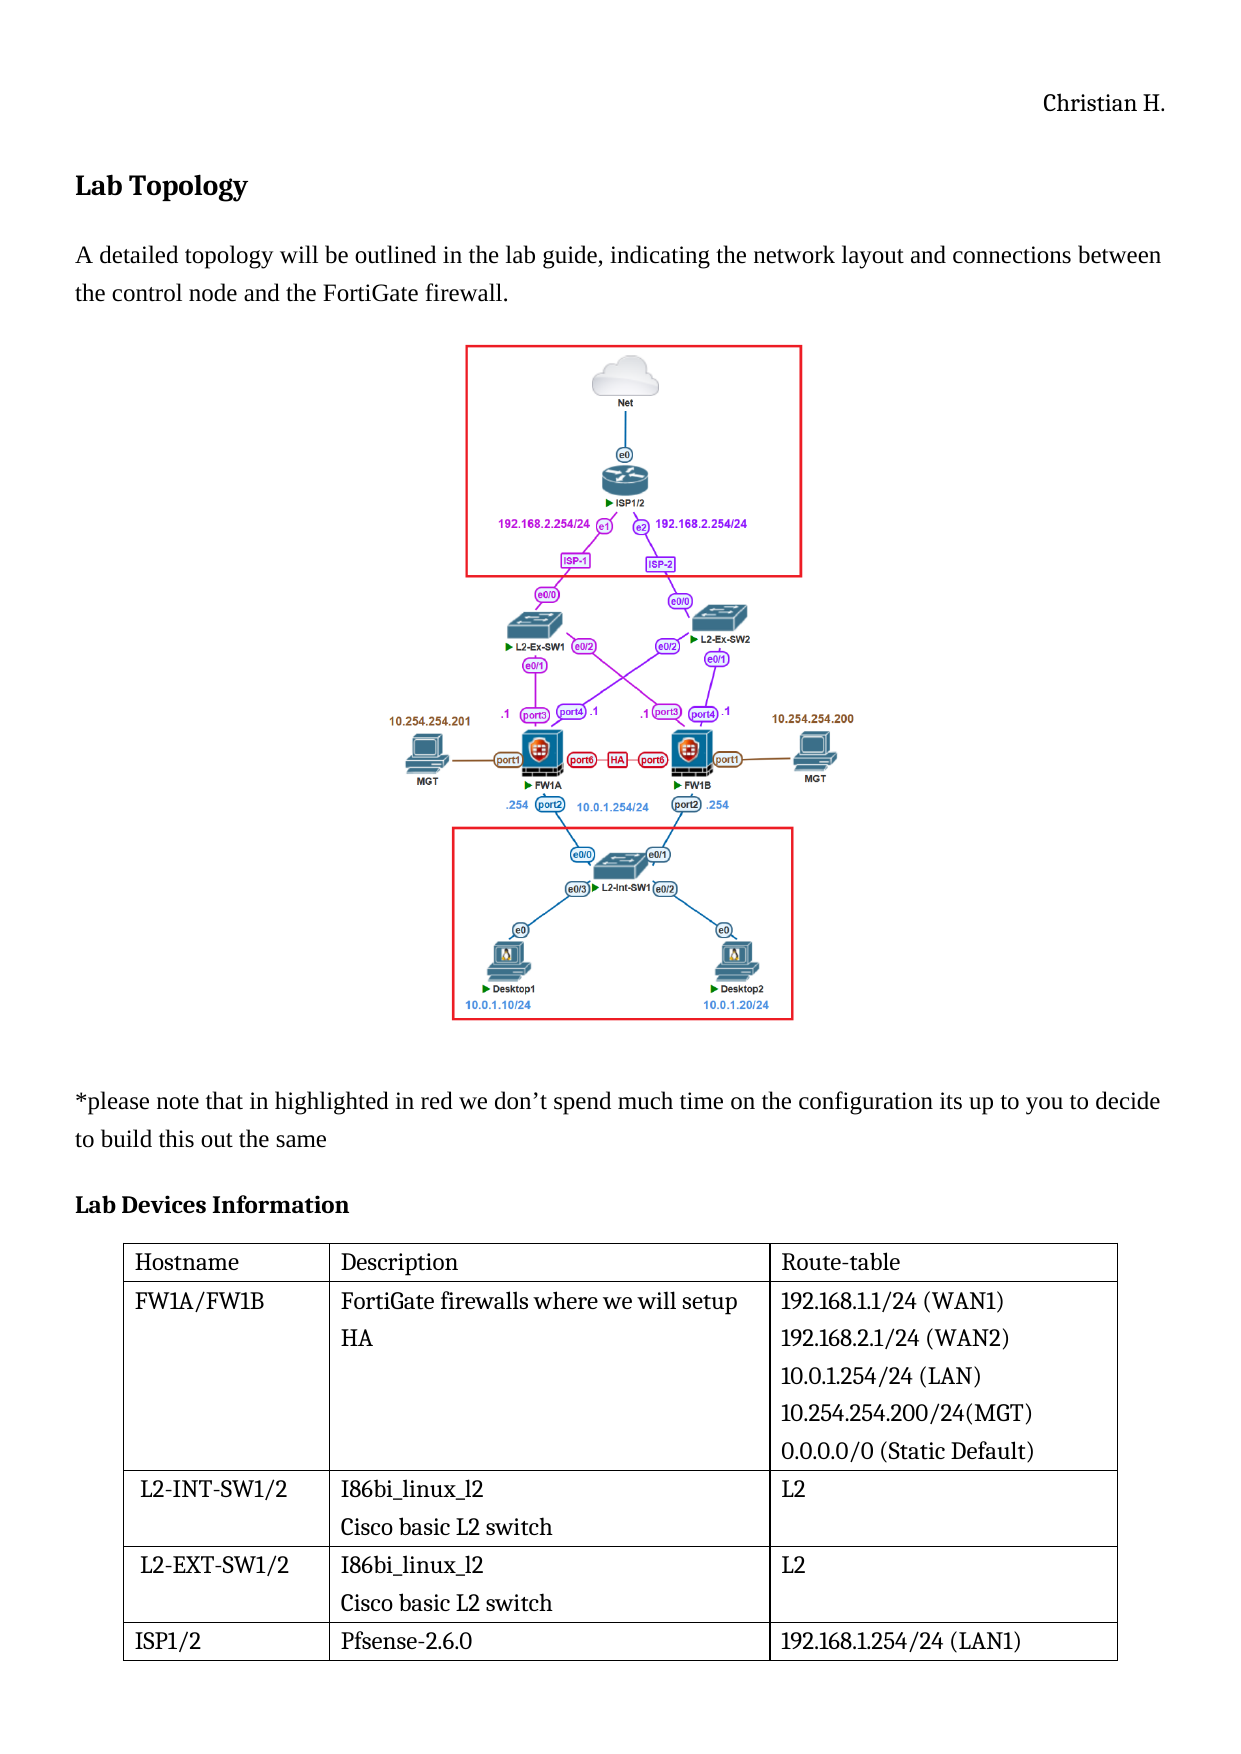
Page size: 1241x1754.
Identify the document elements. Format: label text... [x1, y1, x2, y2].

table_header Hostname [124, 1244, 329, 1281]
table_cell L2-EXT-SW1/2 [124, 1547, 329, 1622]
table_cell FortiGate firewalls where we will setup HA [330, 1282, 769, 1470]
text Lab Topology [75, 167, 1165, 204]
table_header Route-table [771, 1244, 1117, 1281]
text *please note that in highlighted in red we don’t spend much time on the configuration its up to you to decide to build this out the same [75, 1082, 1165, 1157]
table_cell ISP1/2 [124, 1623, 329, 1660]
table_cell 192.168.1.1/24 (WAN1) 192.168.2.1/24 (WAN2) 10.0.1.254/24 (LAN) 10.254.254.200/24(MGT) 0.0.0.0/0 (Static Default) [771, 1282, 1117, 1470]
table_cell FW1A/FW1B [124, 1282, 329, 1470]
table_header Description [330, 1244, 769, 1281]
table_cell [771, 1623, 1117, 1660]
text Lab Devices Information [75, 1186, 1165, 1224]
table_cell I86bi_linux_l2 Cisco basic L2 switch [330, 1471, 769, 1546]
table_cell I86bi_linux_l2 Cisco basic L2 switch [330, 1547, 769, 1622]
table_cell L2-INT-SW1/2 [124, 1471, 329, 1546]
text A detailed topology will be outlined in the lab guide, indicating the network layout and connections between the control node and the FortiGate firewall. [75, 236, 1165, 311]
picture [378, 340, 862, 1027]
table_cell L2 [771, 1471, 1117, 1546]
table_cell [330, 1623, 769, 1660]
table_cell L2 [771, 1547, 1117, 1622]
